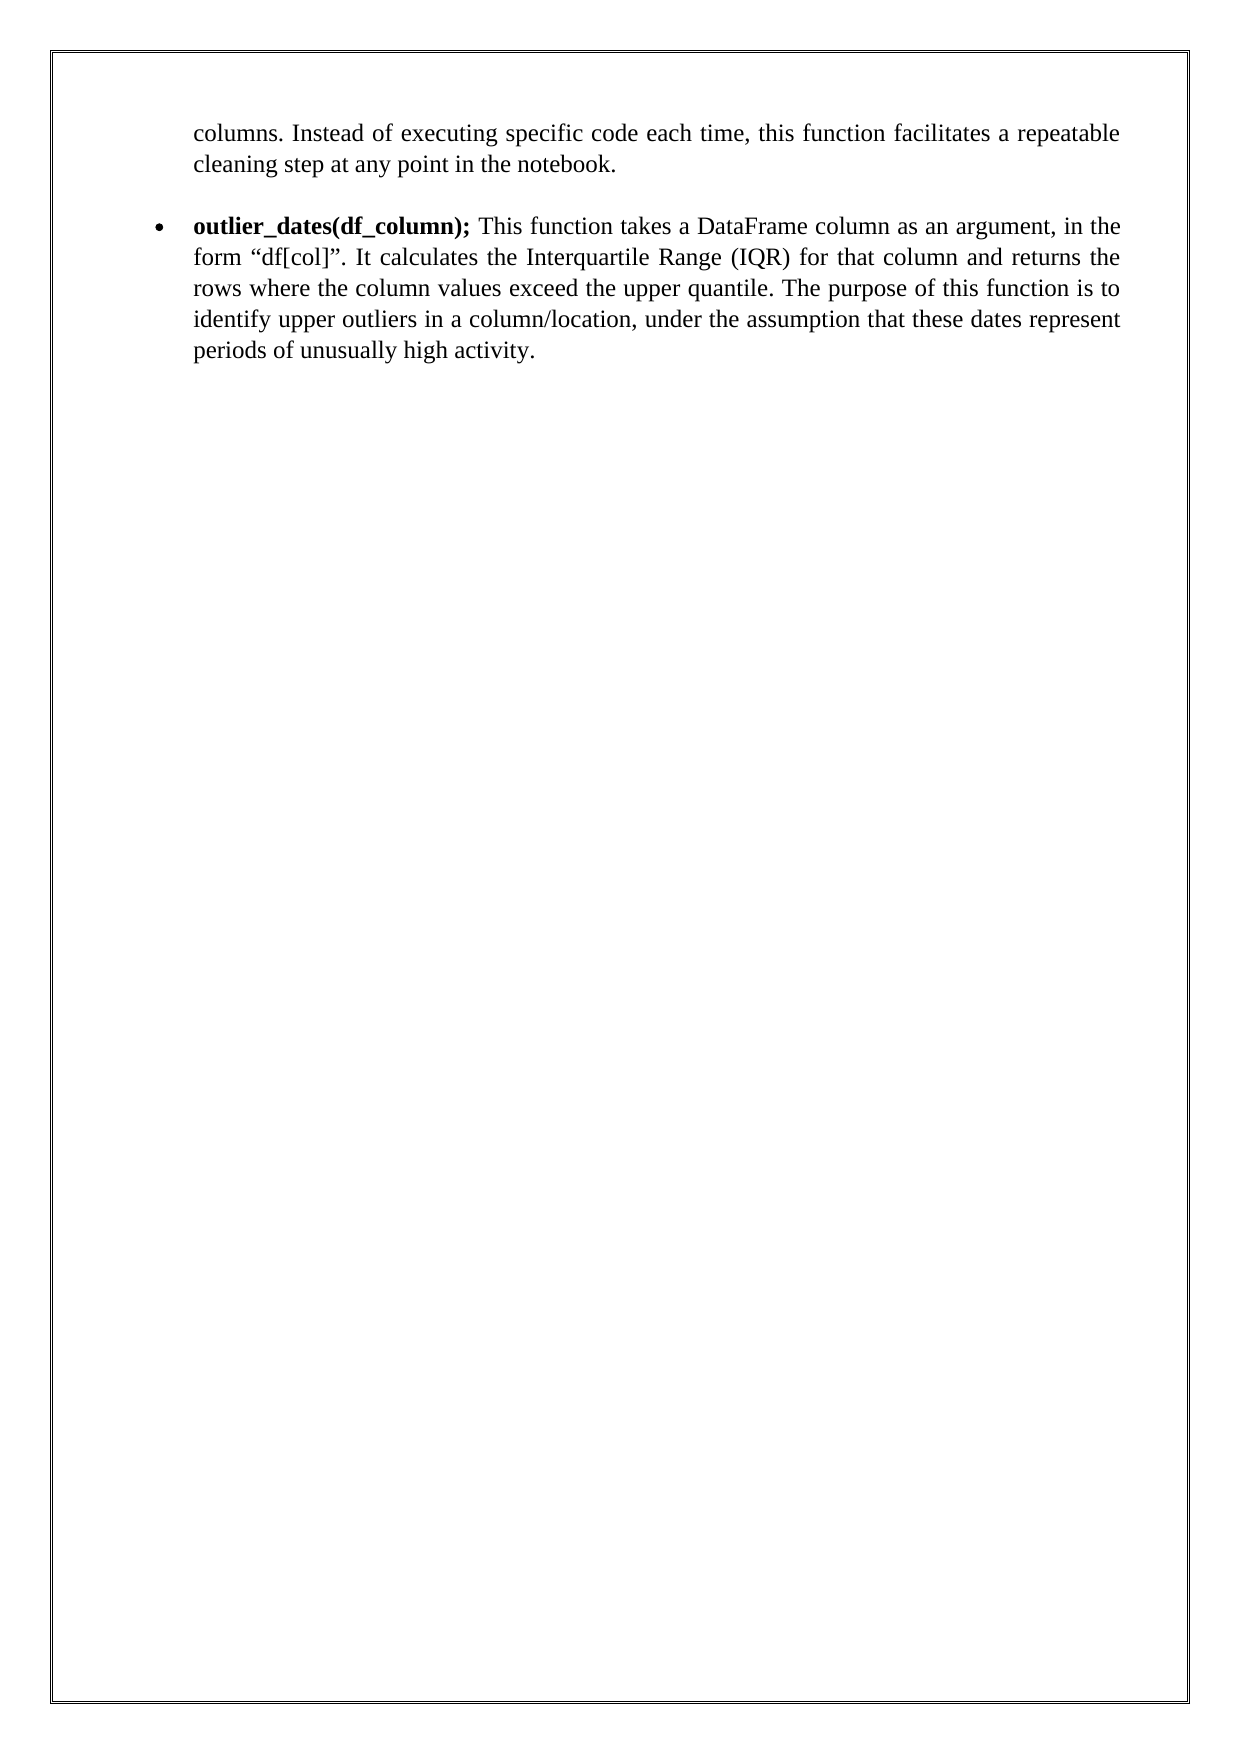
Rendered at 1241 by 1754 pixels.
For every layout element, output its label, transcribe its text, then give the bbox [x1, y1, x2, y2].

list outlier_dates(df_column); This function takes a DataFrame column as an argument, in the form “df[col]”. It calculates the Interquartile Range (IQR) for that column and returns the rows where the column values exceed the upper quantile. The purpose of this function is to identify upper outliers in a column/location, under the assumption that these dates represent periods of unusually high activity. [156, 211, 1122, 364]
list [156, 118, 1122, 178]
